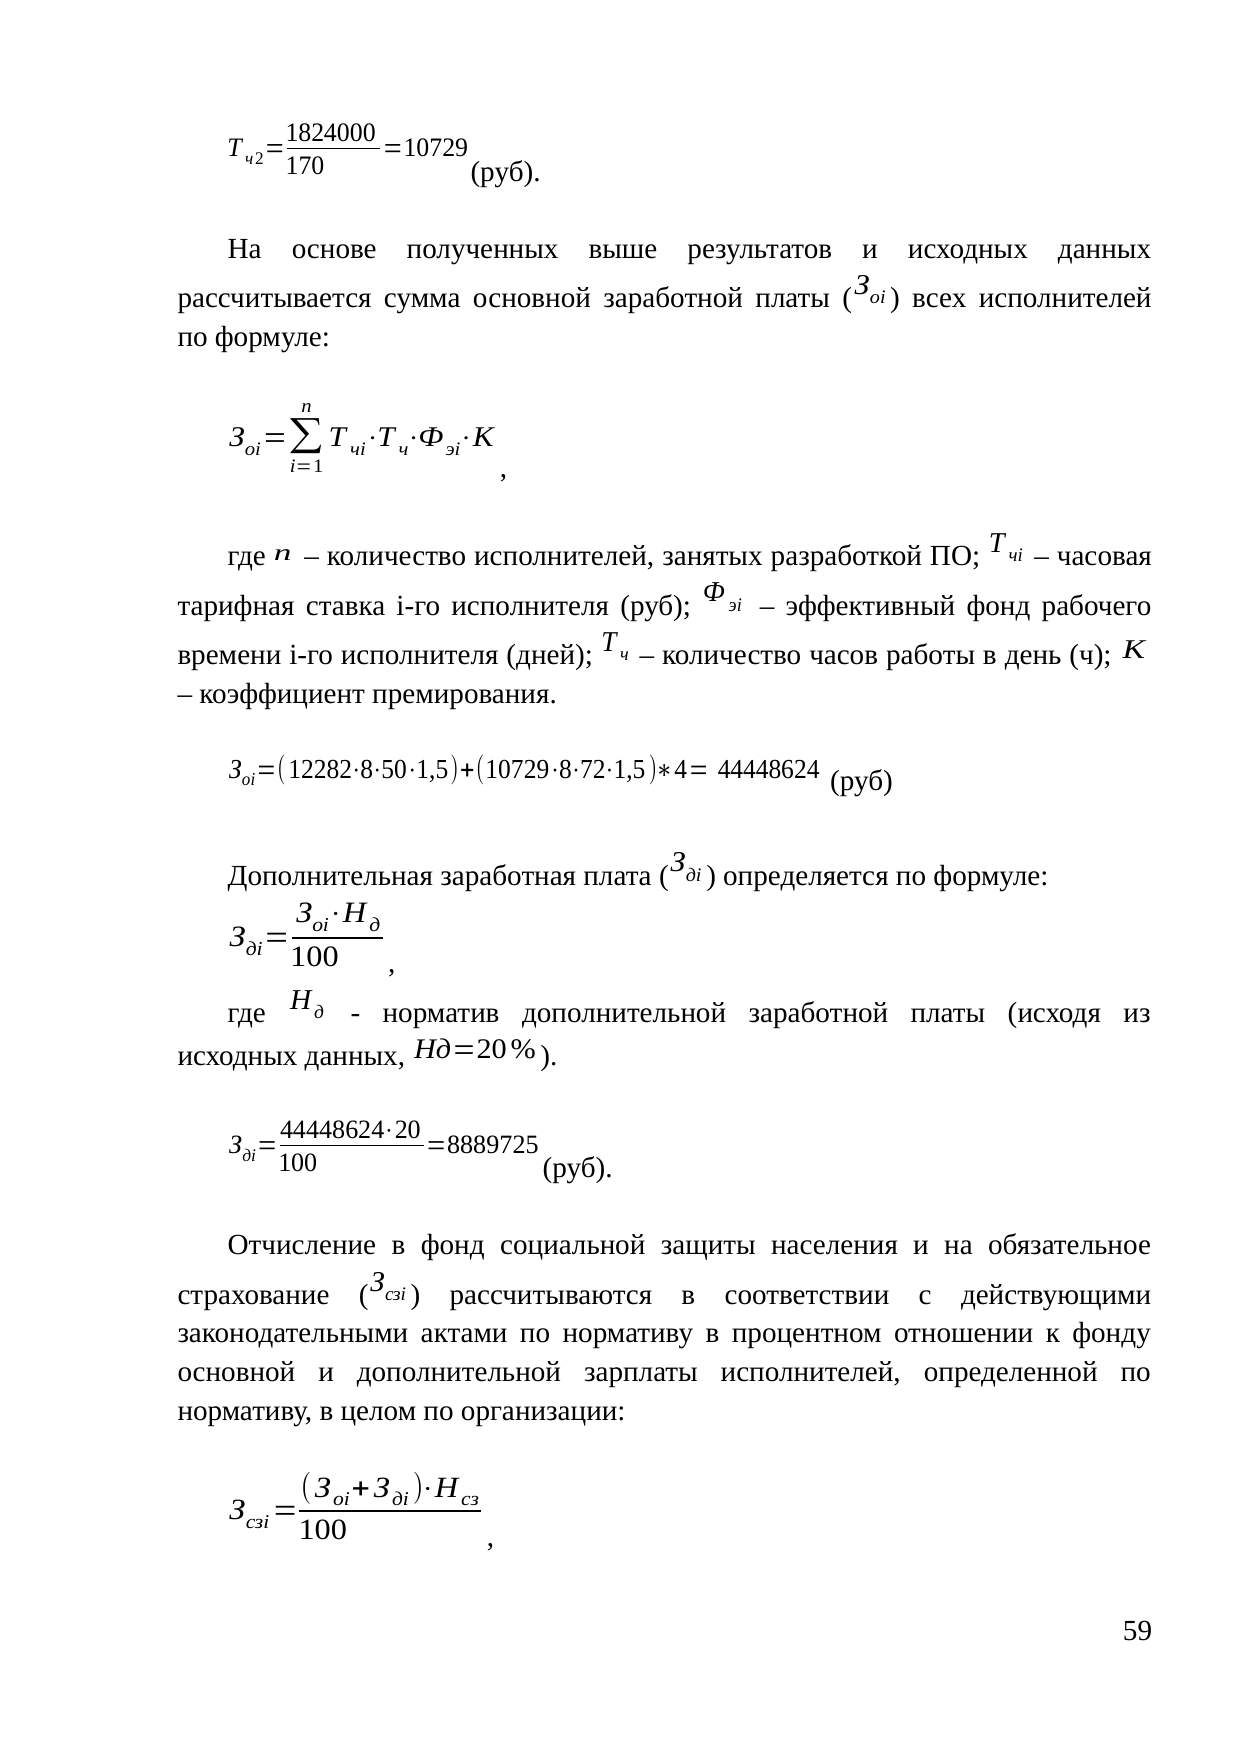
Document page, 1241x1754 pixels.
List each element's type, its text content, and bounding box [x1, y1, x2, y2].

text Дополнительная заработная плата () определяется по формуле: [177, 847, 1152, 891]
text , [177, 396, 1152, 483]
text Отчисление в фонд социальной защиты населения и на обязательное страхование () рассчитываются в соответствии с действующими законодательными актами по нормативу в процентном отношении к фонду основной и дополнительной зарплаты исполнителей, определенной по нормативу, в целом по организации: [177, 1227, 1152, 1426]
text (руб). [177, 118, 1152, 187]
text (руб) [177, 753, 1152, 801]
text (руб). [177, 1115, 1152, 1184]
text , [177, 1470, 1152, 1553]
text где – количество исполнителей, занятых разработкой ПО; – часовая тарифная ставка i-го исполнителя (руб); – эффективный фонд рабочего времени i-го исполнителя (дней); – количество часов работы в день (ч); – коэффициент премирования. [177, 527, 1152, 709]
text , [177, 896, 1152, 979]
text где - норматив дополнительной заработной платы (исходя из исходных данных, ). [177, 984, 1152, 1071]
text На основе полученных выше результатов и исходных данных рассчитывается сумма основной заработной платы () всех исполнителей по формуле: [177, 231, 1152, 352]
